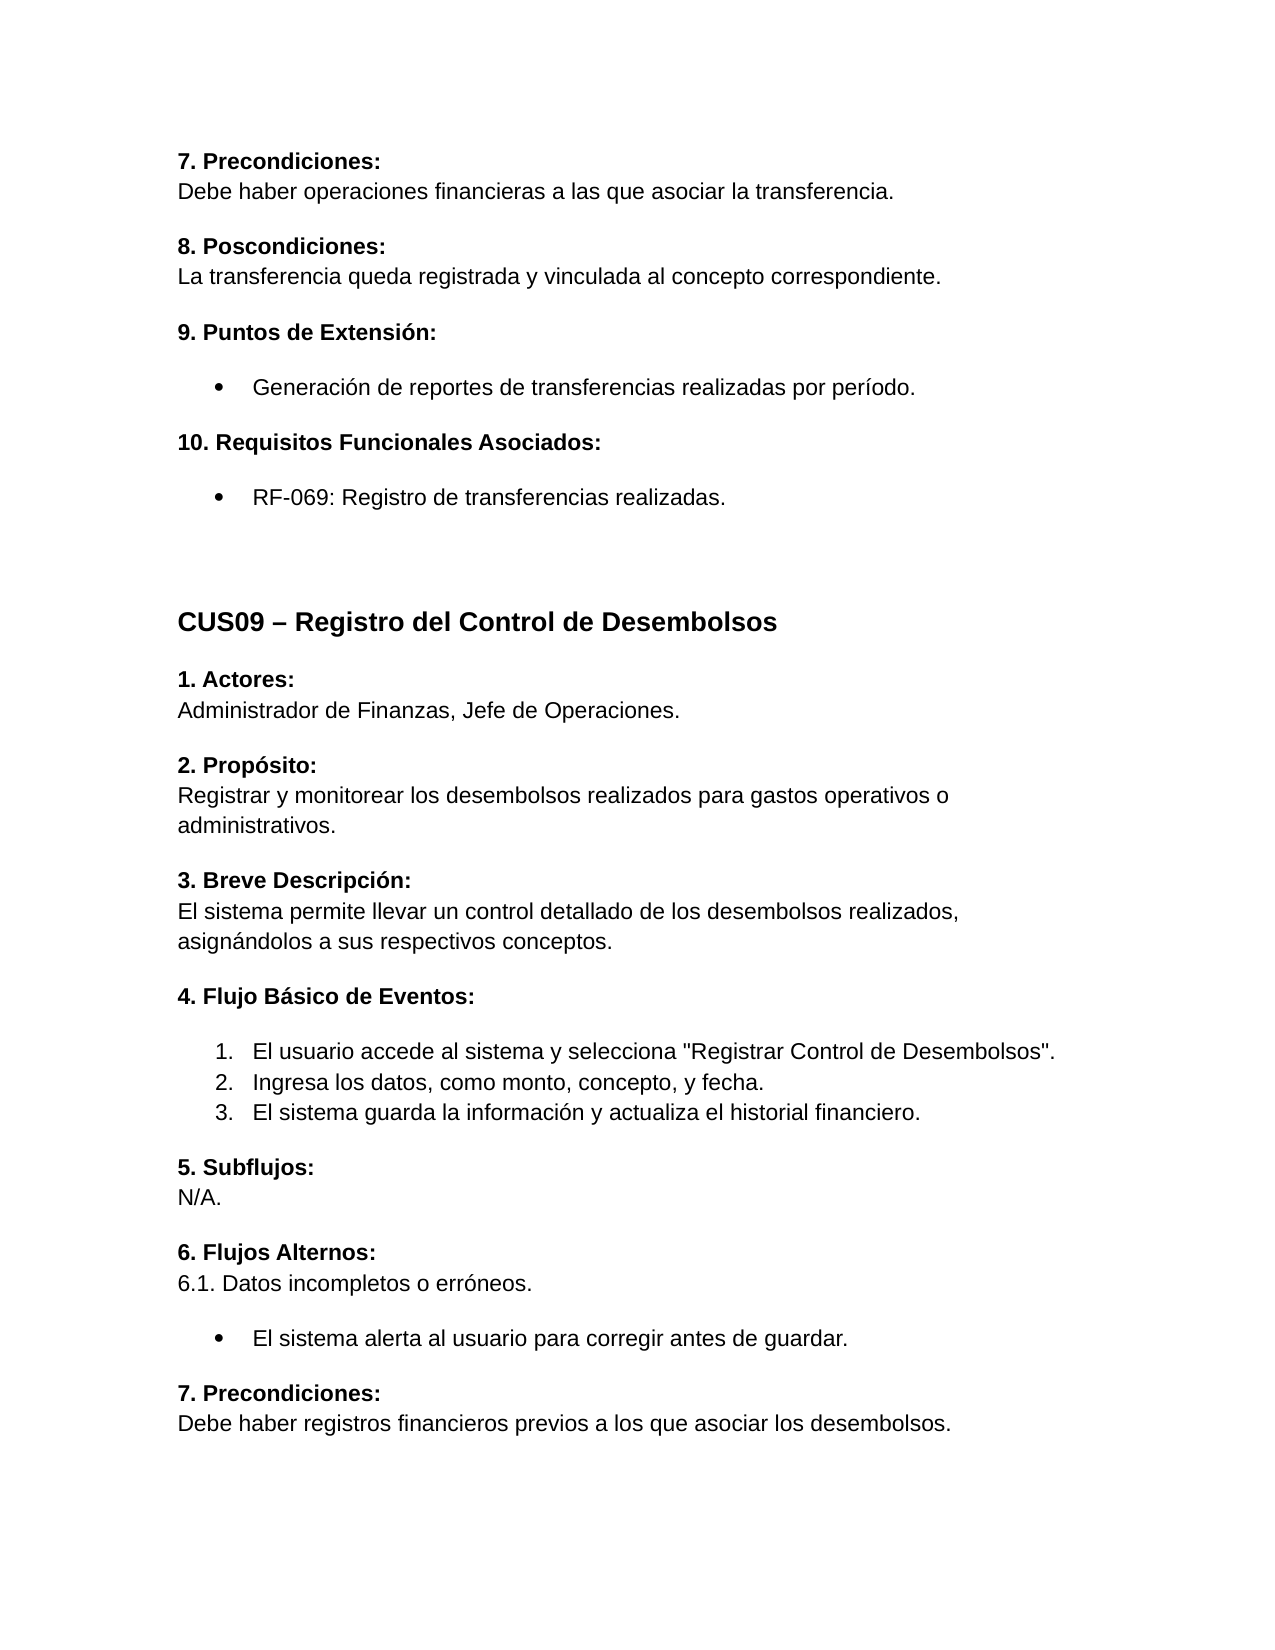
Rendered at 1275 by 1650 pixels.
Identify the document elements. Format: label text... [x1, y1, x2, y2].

text 9. Puntos de Extensión: [177, 318, 1098, 345]
list El sistema alerta al usuario para corregir antes de guardar. [215, 1325, 1098, 1351]
list El usuario accede al sistema y selecciona "Registrar Control de Desembolsos". [215, 1038, 1098, 1065]
subtitle CUS09 – Registro del Control de Desembolsos [177, 606, 1098, 637]
text 3. Breve Descripción: El sistema permite llevar un control detallado de los desembolsos realizados, asignándolos a sus respectivos conceptos. [177, 867, 1098, 954]
list El sistema guarda la información y actualiza el historial financiero. [215, 1099, 1098, 1125]
list Ingresa los datos, como monto, concepto, y fecha. [215, 1068, 1098, 1095]
text 7. Precondiciones: Debe haber registros financieros previos a los que asociar los desembolsos. [177, 1380, 1098, 1437]
text 10. Requisitos Funcionales Asociados: [177, 429, 1098, 455]
text 5. Subflujos: N/A. [177, 1154, 1098, 1211]
text 1. Actores: Administrador de Finanzas, Jefe de Operaciones. [177, 666, 1098, 723]
text 7. Precondiciones: Debe haber operaciones financieras a las que asociar la transferencia. [177, 148, 1098, 204]
text 6. Flujos Alternos: 6.1. Datos incompletos o erróneos. [177, 1239, 1098, 1296]
list Generación de reportes de transferencias realizadas por período. [215, 374, 1098, 400]
text 4. Flujo Básico de Eventos: [177, 983, 1098, 1009]
text 8. Poscondiciones: La transferencia queda registrada y vinculada al concepto correspondiente. [177, 233, 1098, 289]
list RF-069: Registro de transferencias realizadas. [215, 484, 1098, 510]
text 2. Propósito: Registrar y monitorear los desembolsos realizados para gastos operativos o administrativos. [177, 752, 1098, 839]
